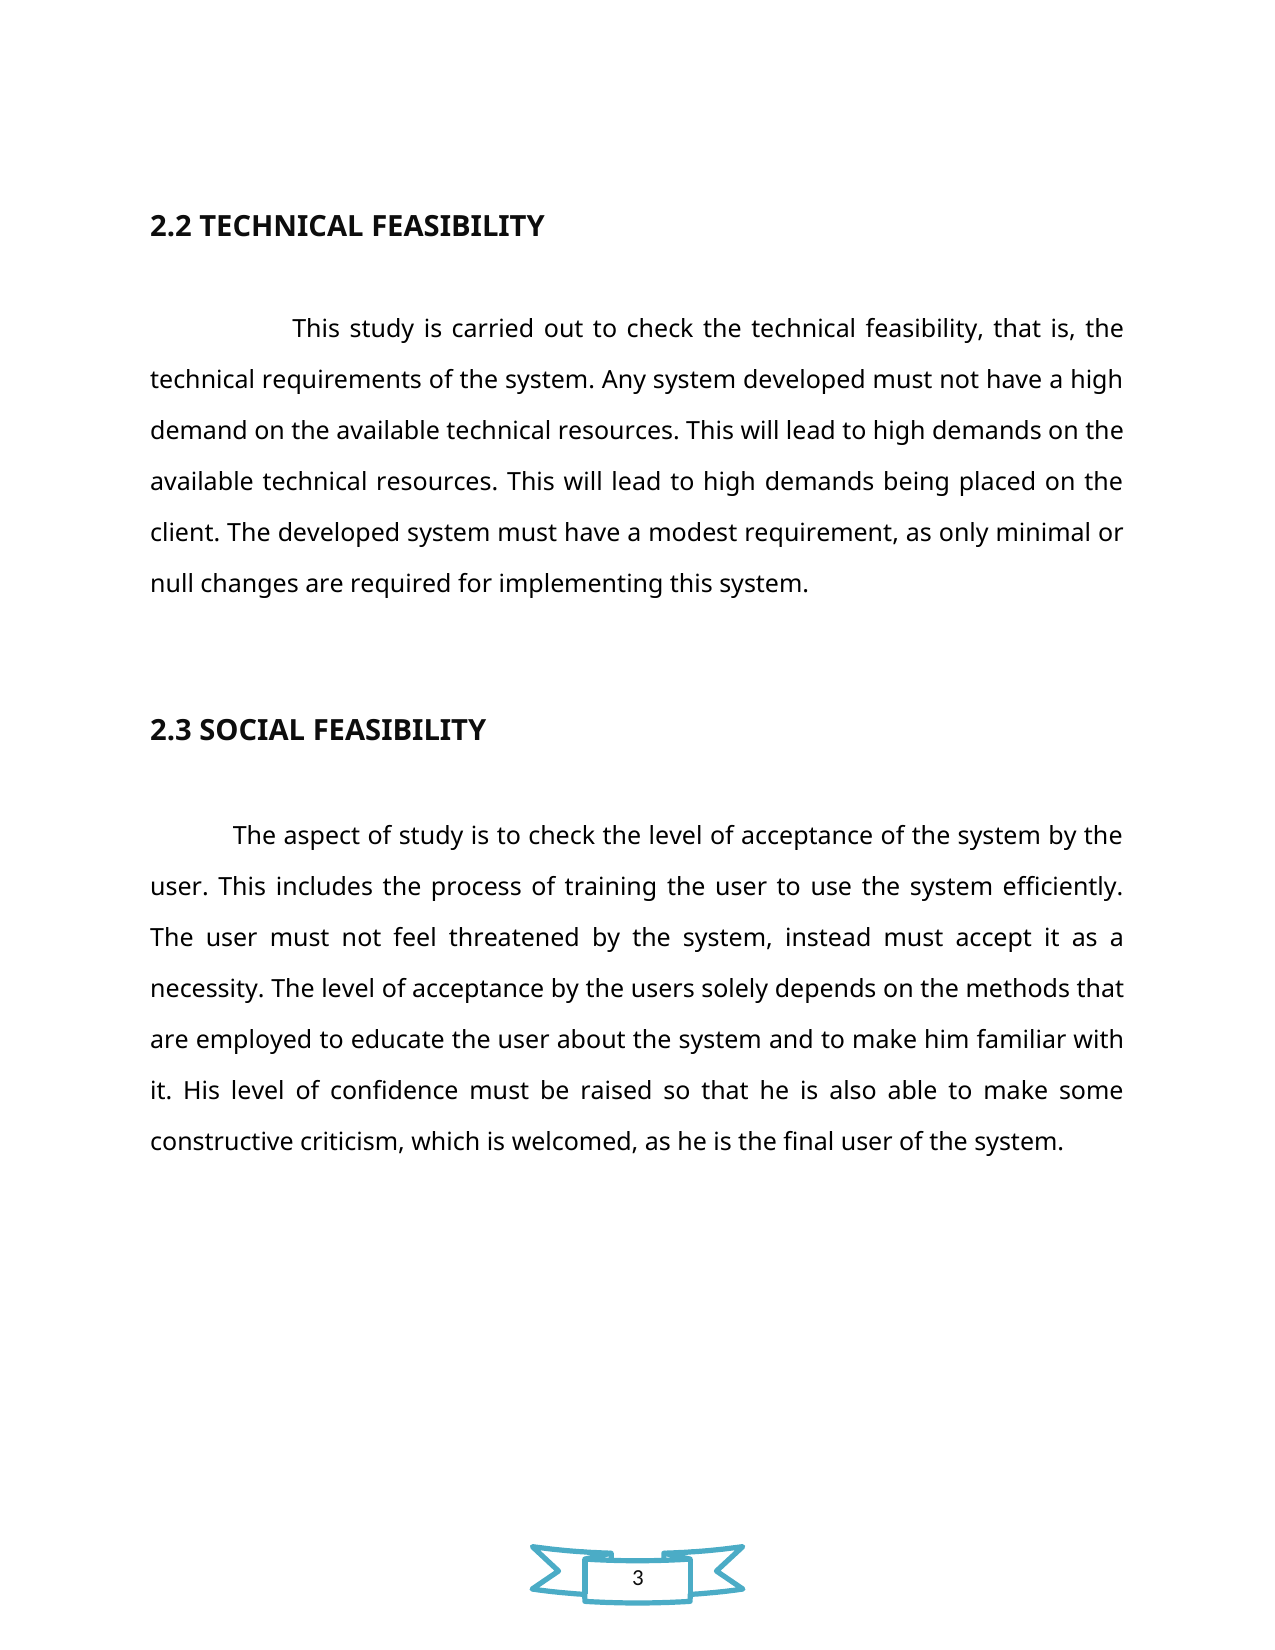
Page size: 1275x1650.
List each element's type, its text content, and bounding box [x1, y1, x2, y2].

text This study is carried out to check the technical feasibility, that is, the technical requirements of the system. Any system developed must not have a high demand on the available technical resources. This will lead to high demands on the available technical resources. This will lead to high demands being placed on the client. The developed system must have a modest requirement, as only minimal or null changes are required for implementing this system. [150, 310, 1125, 599]
subtitle 2.3 SOCIAL FEASIBILITY [150, 709, 1125, 749]
text The aspect of study is to check the level of acceptance of the system by the user. This includes the process of training the user to use the system efficiently. The user must not feel threatened by the system, instead must accept it as a necessity. The level of acceptance by the users solely depends on the methods that are employed to educate the user about the system and to make him familiar with it. His level of confidence must be raised so that he is also able to make some constructive criticism, which is welcomed, as he is the final user of the system. [150, 818, 1125, 1158]
subtitle 2.2 TECHNICAL FEASIBILITY [150, 205, 1125, 245]
